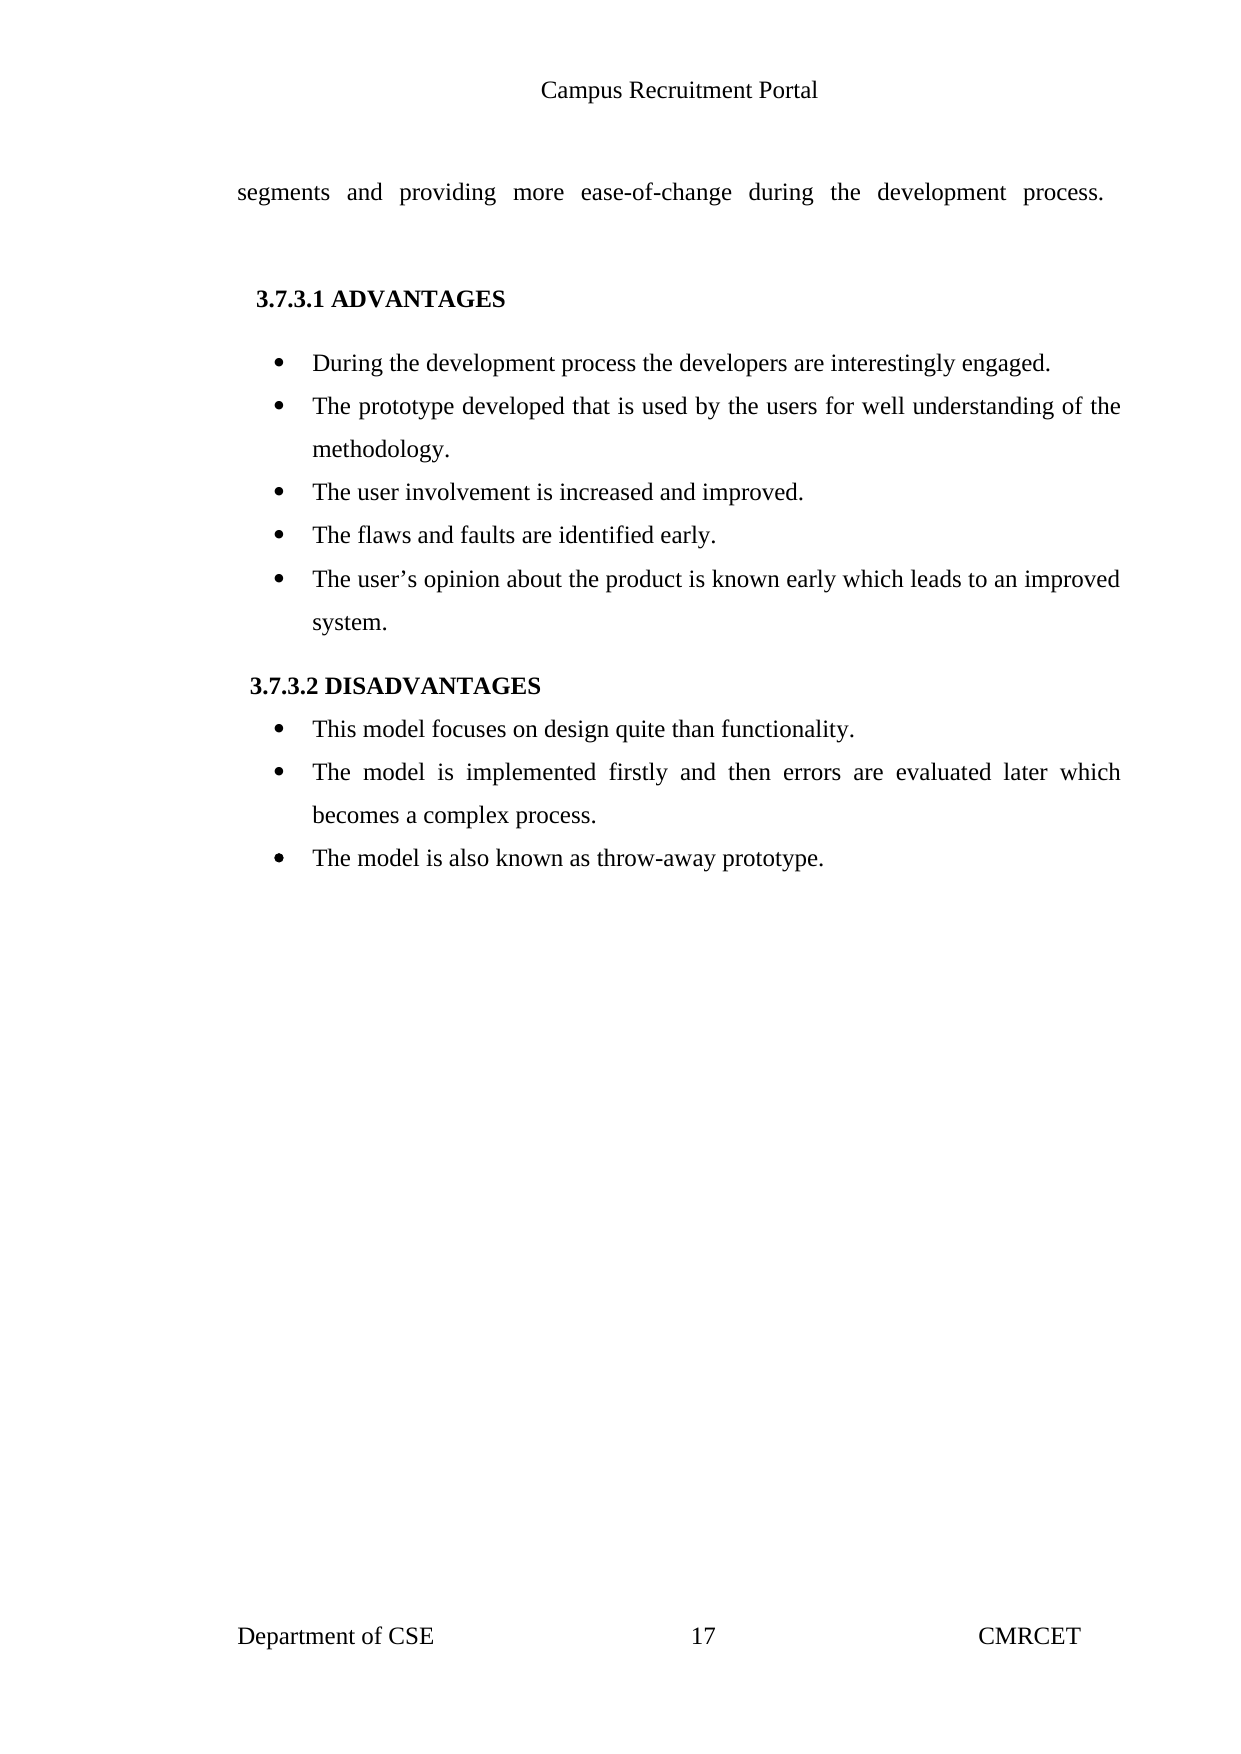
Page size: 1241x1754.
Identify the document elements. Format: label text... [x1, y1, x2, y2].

list The user’s opinion about the product is known early which leads to an improved system. [274, 564, 1122, 636]
list The model is implemented firstly and then errors are evaluated later which becomes a complex process. [274, 757, 1122, 829]
list This model focuses on design quite than functionality. [274, 714, 1122, 743]
text 3.7.3.2 DISADVANTAGES [237, 671, 1122, 699]
list During the development process the developers are interestingly engaged. [274, 348, 1122, 377]
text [237, 177, 1122, 249]
list The user involvement is increased and improved. [274, 477, 1122, 506]
list The flaws and faults are identified early. [274, 521, 1122, 549]
list The prototype developed that is used by the users for well understanding of the methodology. [274, 391, 1122, 463]
text 3.7.3.1 ADVANTAGES [237, 284, 1122, 313]
list The model is also known as throw-away prototype. [274, 843, 1122, 872]
